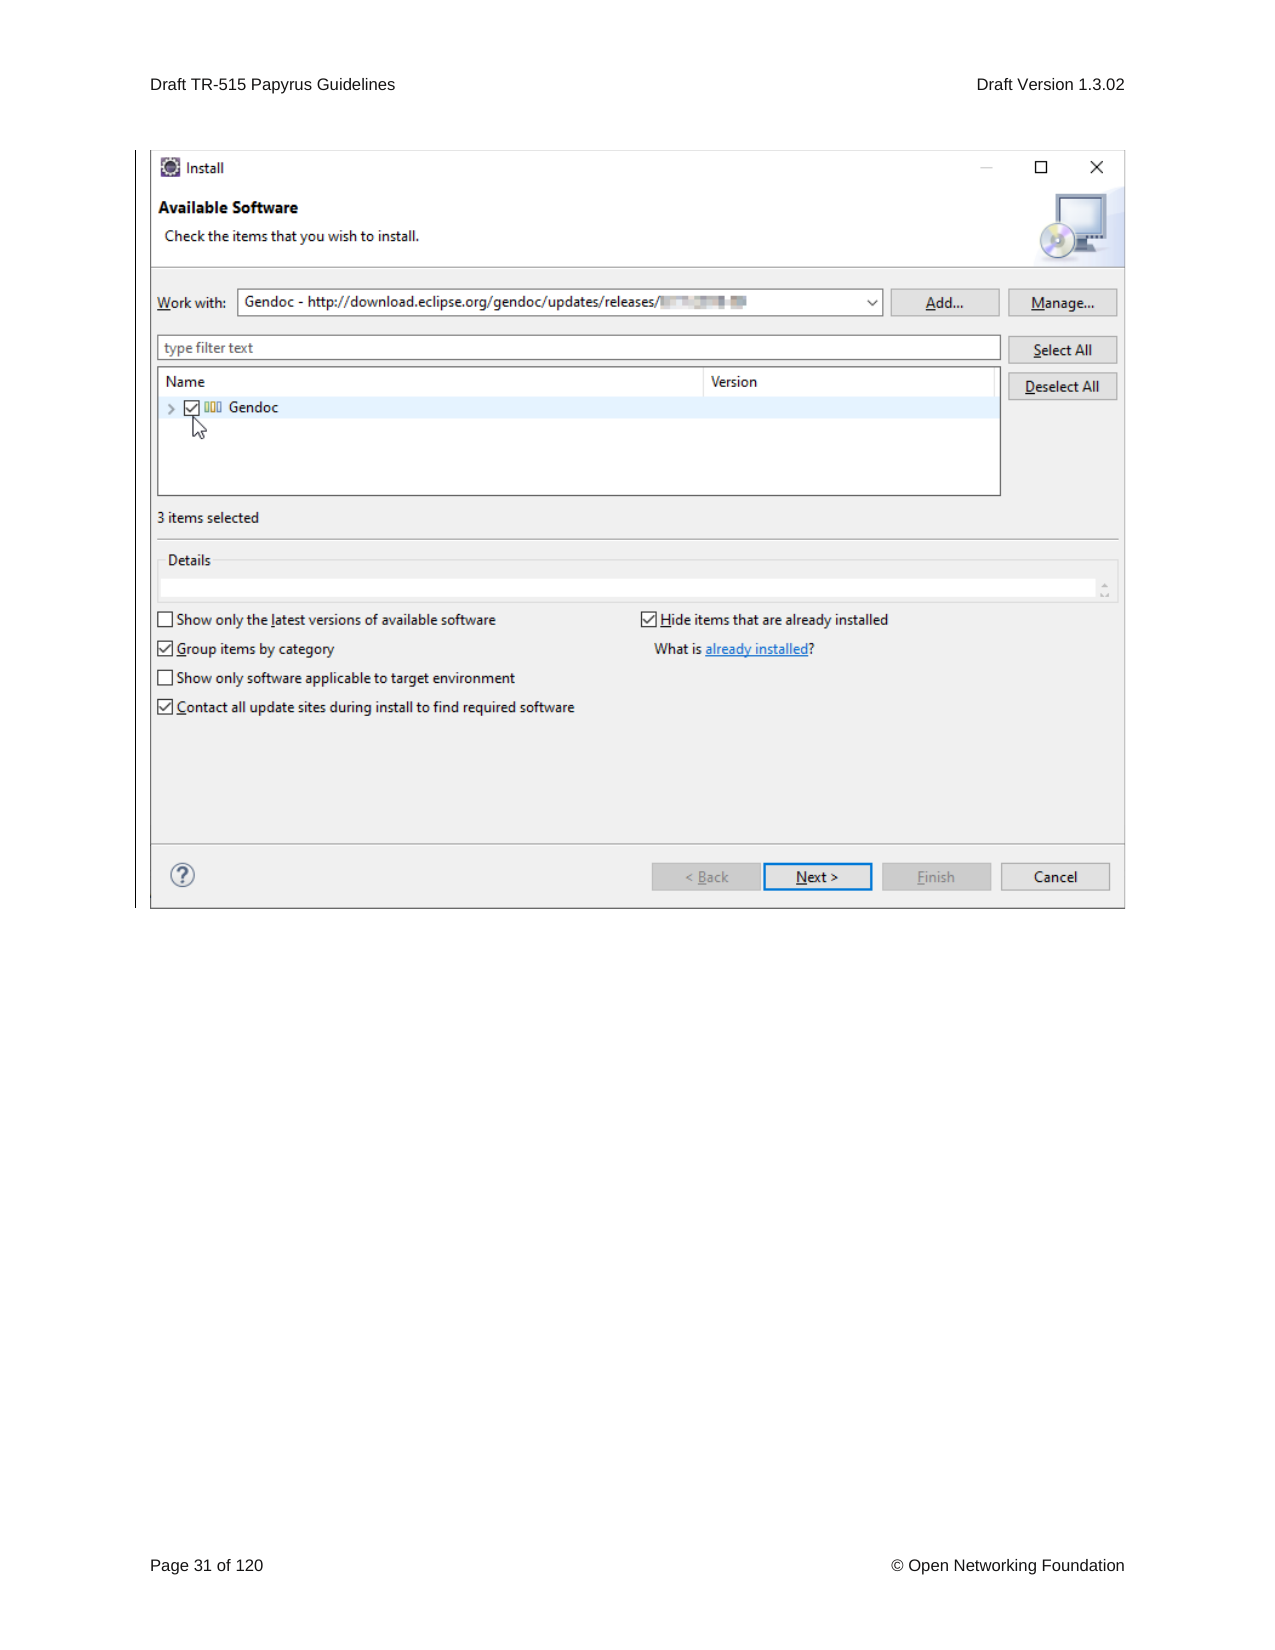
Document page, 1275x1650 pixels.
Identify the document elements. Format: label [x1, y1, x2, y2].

picture [150, 150, 1125, 909]
